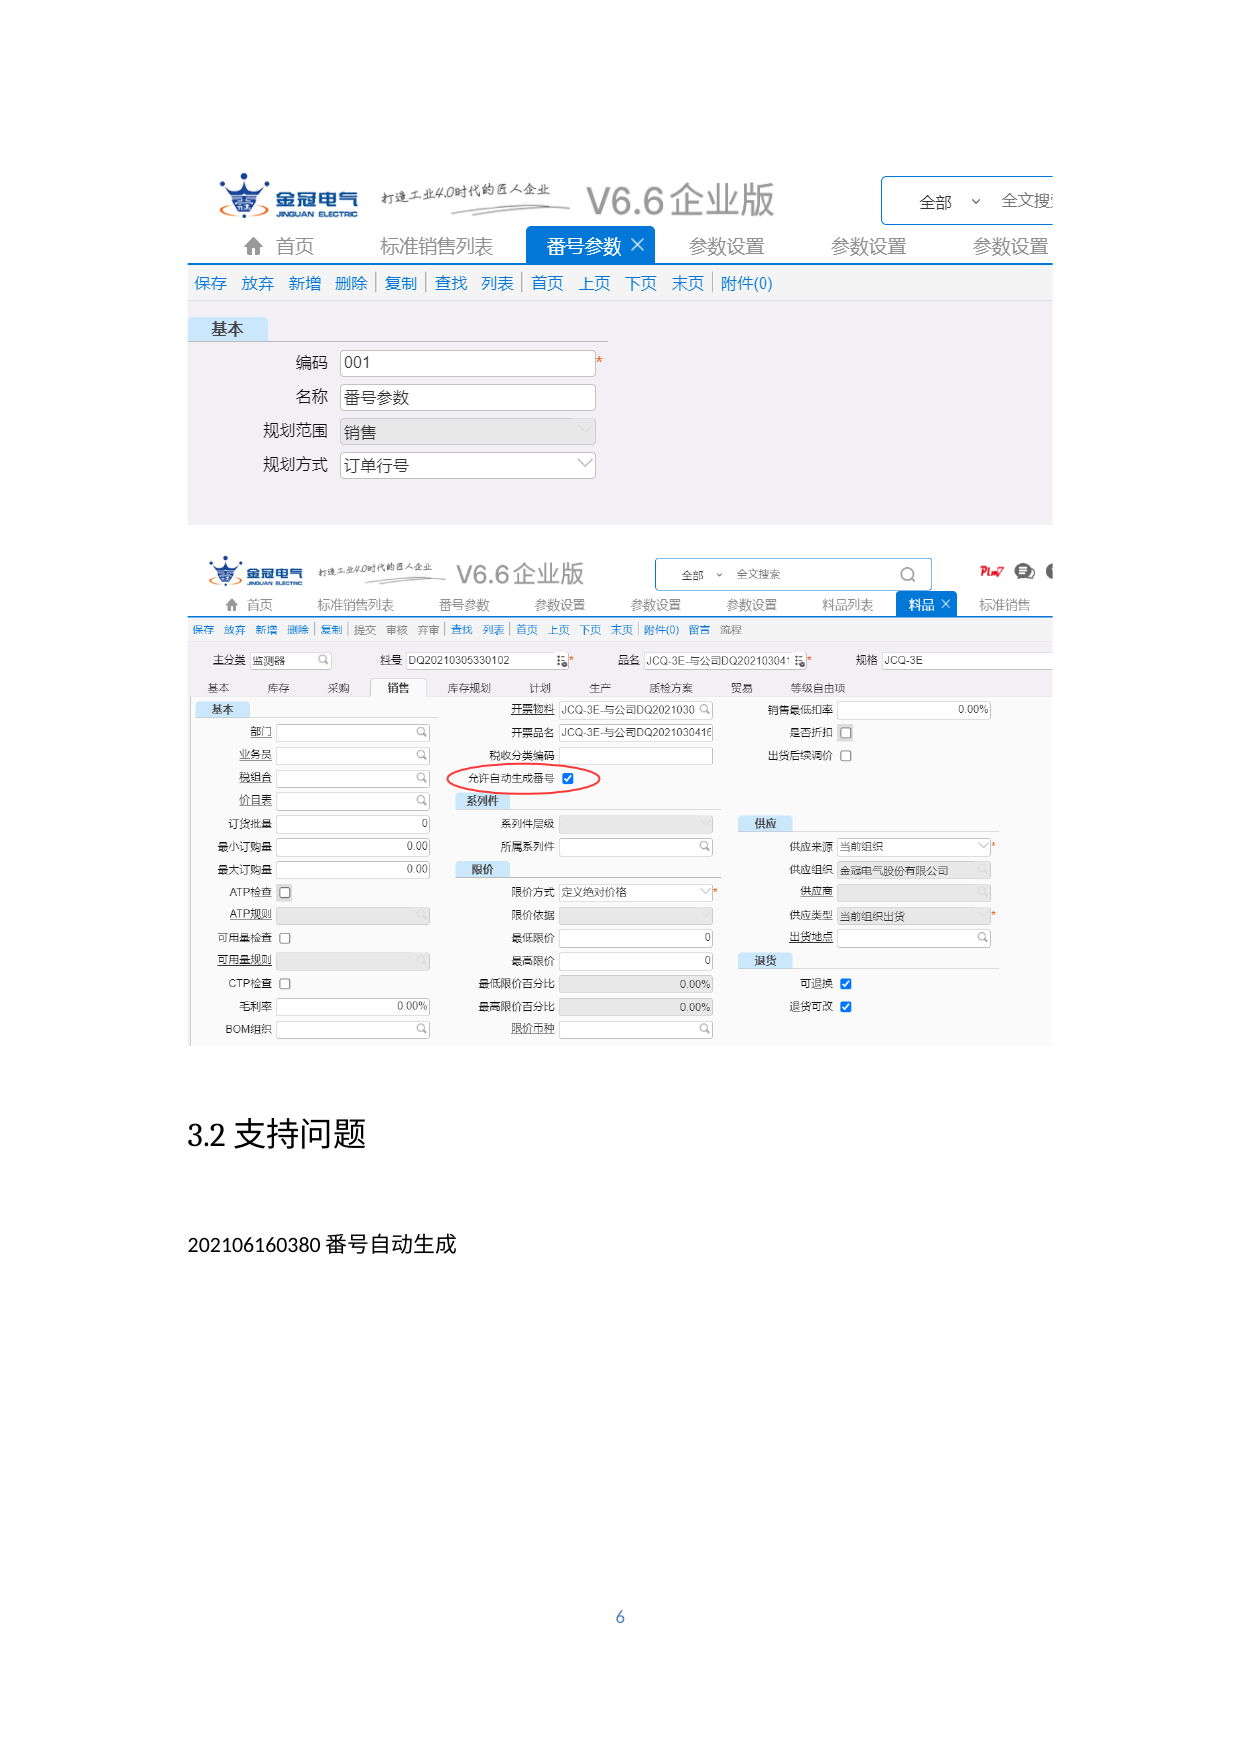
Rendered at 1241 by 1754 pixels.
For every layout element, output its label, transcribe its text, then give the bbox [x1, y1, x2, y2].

picture [187, 552, 1053, 1046]
list 支持问题 [187, 1099, 1053, 1164]
picture [187, 162, 1053, 525]
text 202106160380 番号自动生成 [187, 1227, 1053, 1259]
